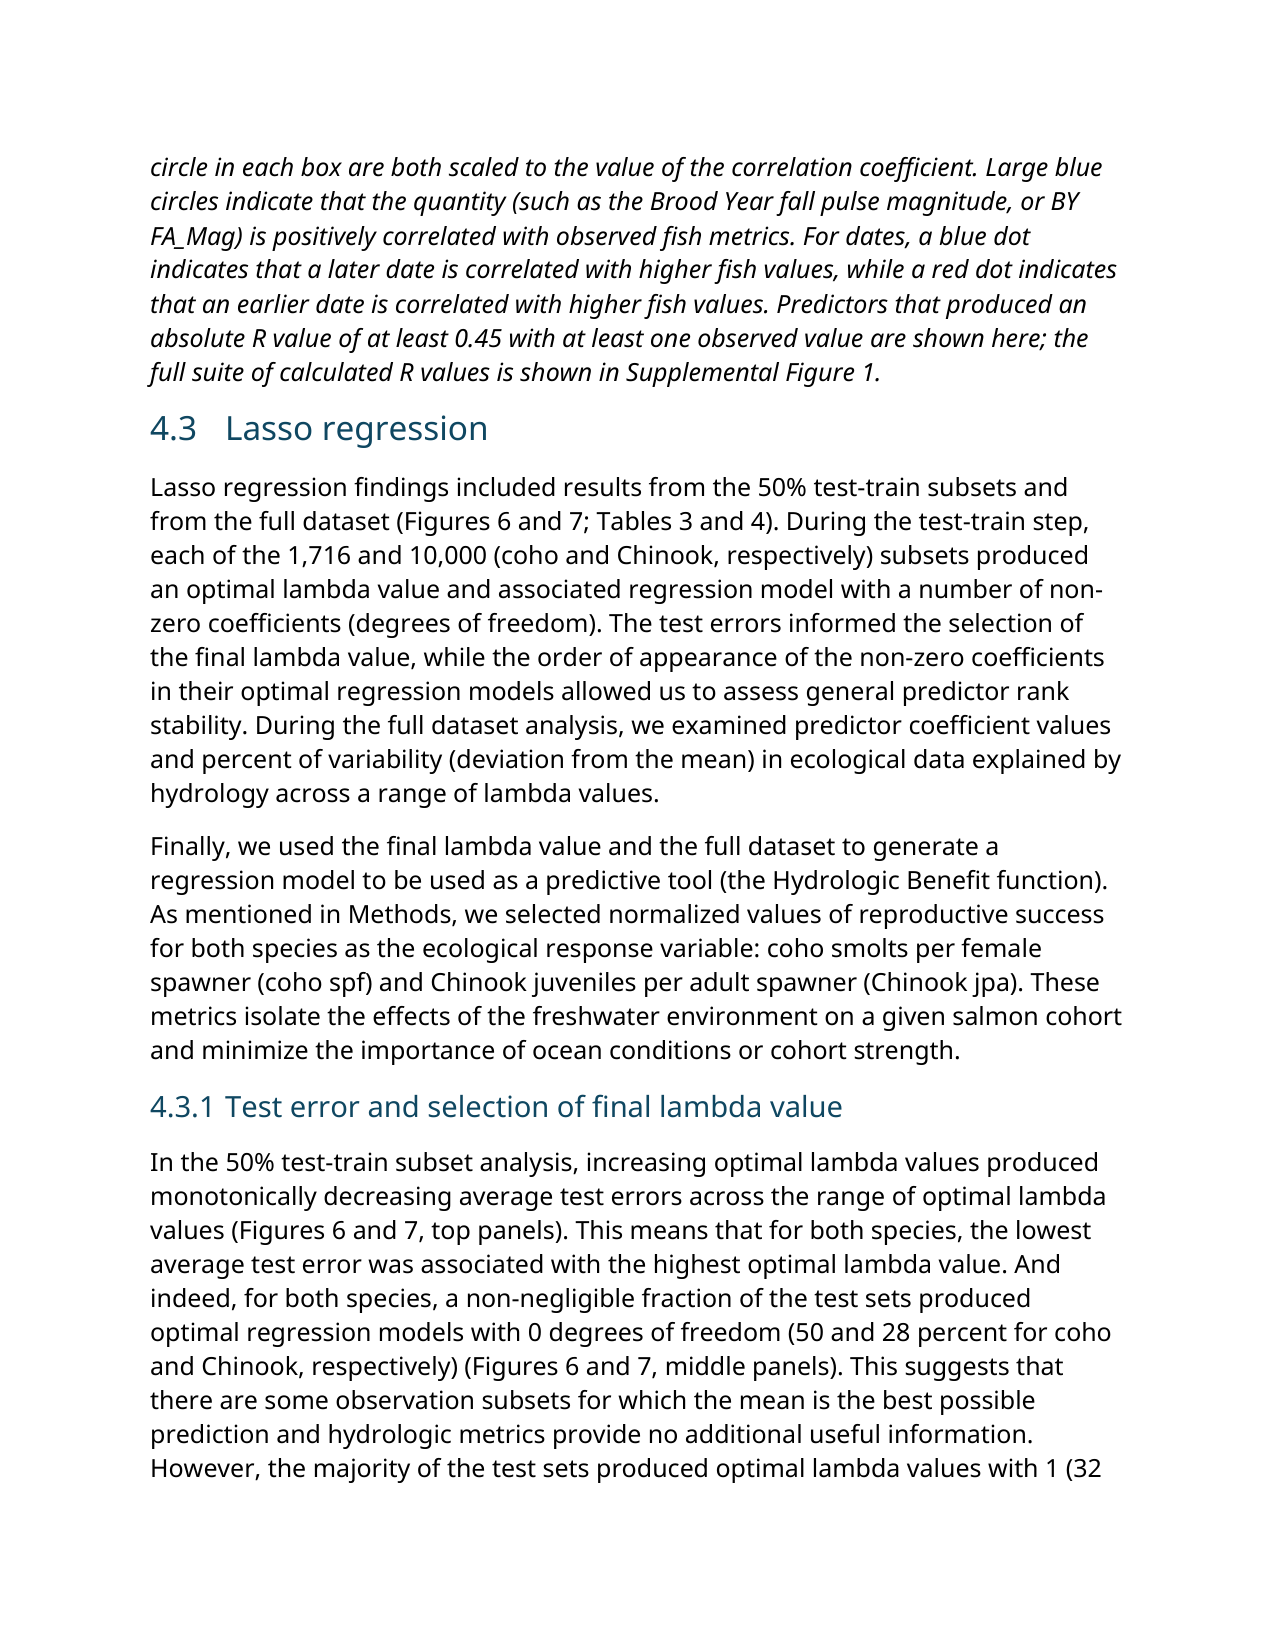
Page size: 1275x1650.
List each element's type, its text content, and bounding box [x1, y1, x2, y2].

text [150, 150, 1125, 388]
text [150, 1144, 1125, 1485]
text Finally, we used the final lambda value and the full dataset to generate a regression model to be used as a predictive tool (the Hydrologic Benefit function). As mentioned in Methods, we selected normalized values of reproductive success for both species as the ecological response variable: coho smolts per female spawner (coho spf) and Chinook juveniles per adult spawner (Chinook jpa). These metrics isolate the effects of the freshwater environment on a given salmon cohort and minimize the importance of ocean conditions or cohort strength. [150, 829, 1125, 1067]
subtitle 4.3 Lasso regression [150, 405, 1125, 451]
text Lasso regression findings included results from the 50% test-train subsets and from the full dataset (Figures 6 and 7; Tables 3 and 4). During the test-train step, each of the 1,716 and 10,000 (coho and Chinook, respectively) subsets produced an optimal lambda value and associated regression model with a number of non-zero coefficients (degrees of freedom). The test errors informed the selection of the final lambda value, while the order of appearance of the non-zero coefficients in their optimal regression models allowed us to assess general predictor rank stability. During the full dataset analysis, we examined predictor coefficient values and percent of variability (deviation from the mean) in ecological data explained by hydrology across a range of lambda values. [150, 469, 1125, 810]
subtitle 4.3.1 Test error and selection of final lambda value [150, 1086, 1125, 1126]
